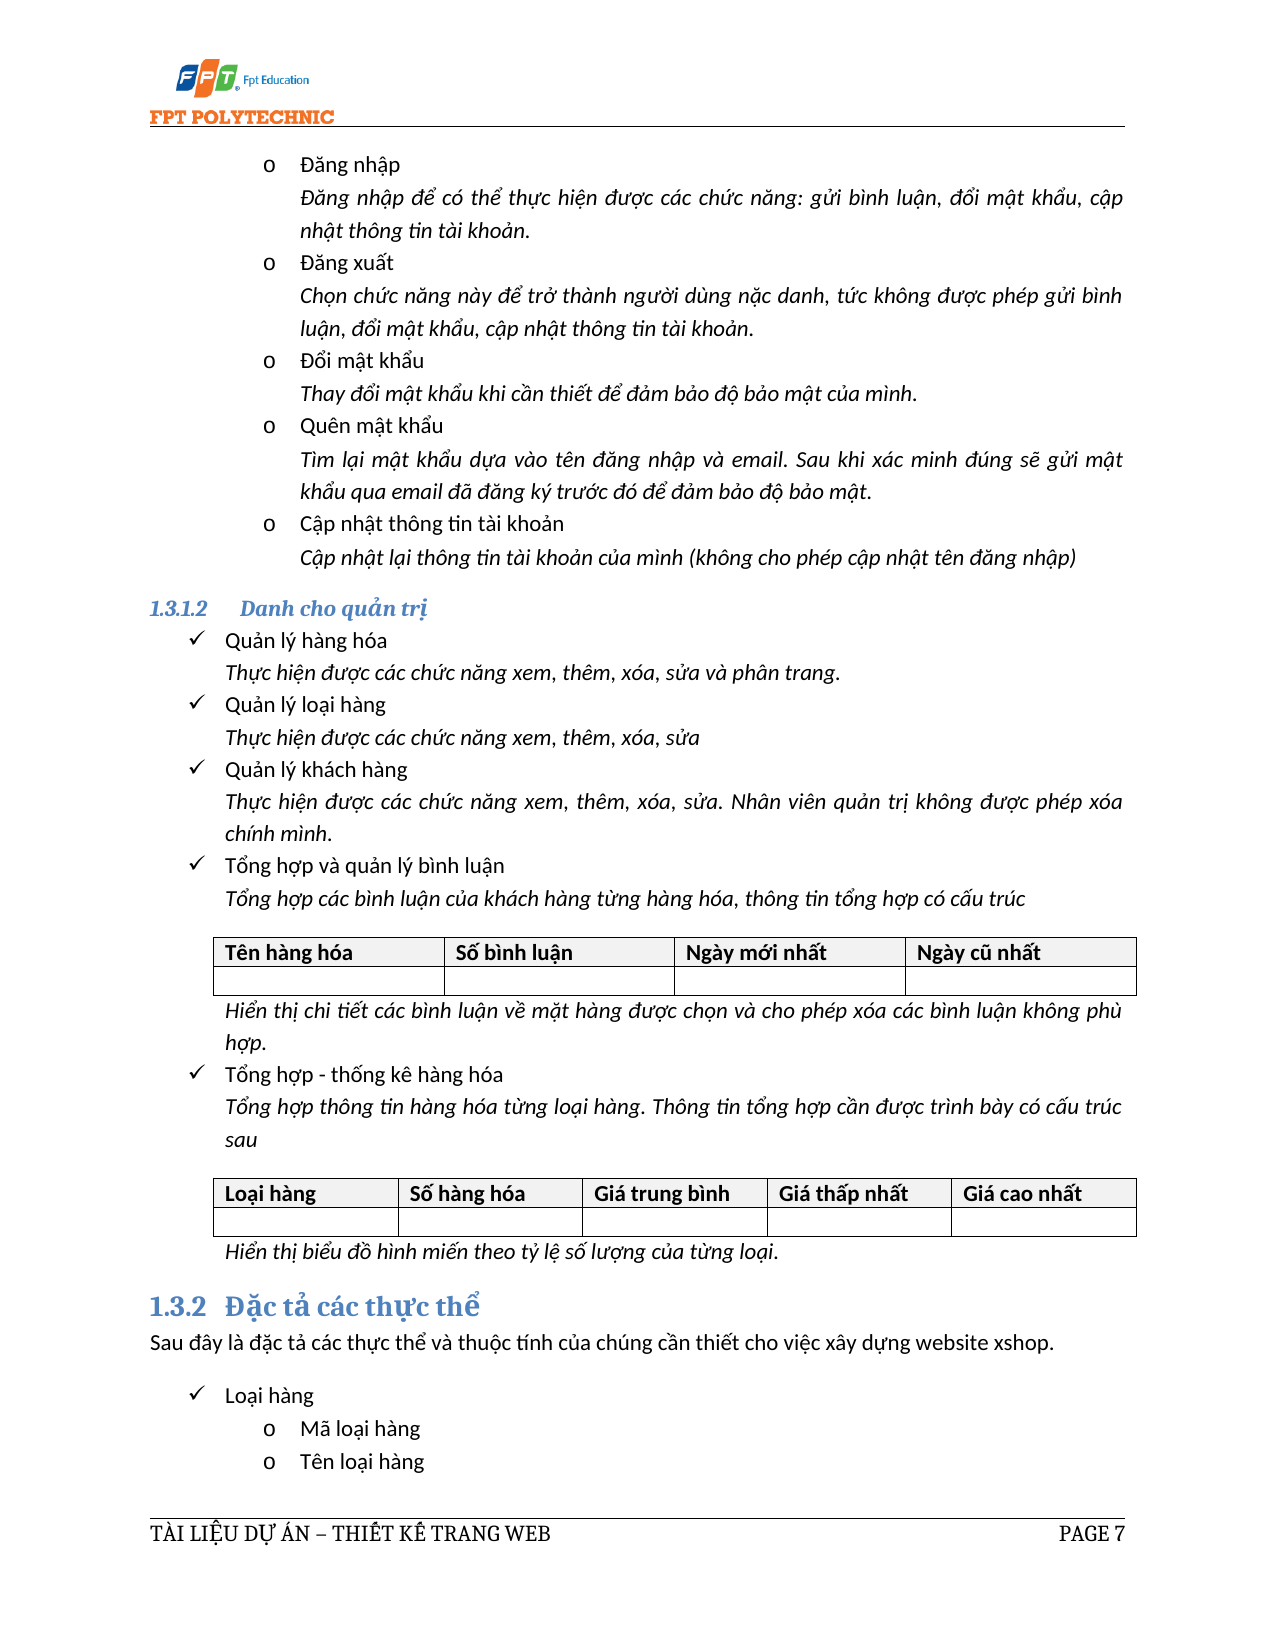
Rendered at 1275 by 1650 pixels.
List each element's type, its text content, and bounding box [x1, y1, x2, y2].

list Mã loại hàng [262, 1414, 1125, 1443]
list Chọn chức năng này để trở thành người dùng nặc danh, tức không được phép gửi bình luận, đổi mật khẩu, cập nhật thông tin tài khoản. [300, 281, 1125, 342]
table_header Giá trung bình [583, 1179, 767, 1207]
list Quên mật khẩu [262, 412, 1125, 441]
list Thay đổi mật khẩu khi cần thiết để đảm bảo độ bảo mật của mình. [300, 379, 1125, 407]
table_cell [214, 1208, 398, 1236]
subtitle Đặc tả các thực thể [150, 1290, 1125, 1323]
table_cell [214, 967, 444, 995]
table_cell [675, 967, 905, 995]
table_header Giá thấp nhất [768, 1179, 951, 1207]
table_header Ngày cũ nhất [906, 938, 1136, 966]
table_header Loại hàng [214, 1179, 398, 1207]
table_cell [952, 1208, 1136, 1236]
table_header Số hàng hóa [399, 1179, 582, 1207]
table_cell [583, 1208, 767, 1236]
table_header Số bình luận [445, 938, 674, 966]
table_cell [445, 967, 674, 995]
list Đăng nhập để có thể thực hiện được các chức năng: gửi bình luận, đổi mật khẩu, cập nhật thông tin tài khoản. [300, 183, 1125, 244]
list Tổng hợp - thống kê hàng hóa [187, 1060, 1125, 1088]
table_header Tên hàng hóa [214, 938, 444, 966]
list Tổng hợp các bình luận của khách hàng từng hàng hóa, thông tin tổng hợp có cấu trúc [225, 884, 1125, 912]
list Hiển thị biểu đồ hình miến theo tỷ lệ số lượng của từng loại. [225, 1237, 1125, 1265]
list Tên loại hàng [262, 1447, 1125, 1476]
list Tìm lại mật khẩu dựa vào tên đăng nhập và email. Sau khi xác minh đúng sẽ gửi mật khẩu qua email đã đăng ký trước đó để đảm bảo độ bảo mật. [300, 445, 1125, 505]
list Tổng hợp thông tin hàng hóa từng loại hàng. Thông tin tổng hợp cần được trình bày có cấu trúc sau [225, 1092, 1125, 1153]
list Đăng nhập [262, 150, 1125, 179]
list Đăng xuất [262, 248, 1125, 277]
subtitle Danh cho quản trị [150, 596, 1125, 622]
table_header Giá cao nhất [952, 1179, 1136, 1207]
list Loại hàng [187, 1381, 1125, 1409]
text Sau đây là đặc tả các thực thể và thuộc tính của chúng cần thiết cho việc xây dựng website xshop. [150, 1328, 1125, 1356]
list Quản lý khách hàng [187, 755, 1125, 783]
list Thực hiện được các chức năng xem, thêm, xóa, sửa [225, 723, 1125, 751]
list Hiển thị chi tiết các bình luận về mặt hàng được chọn và cho phép xóa các bình luận không phù hợp. [225, 996, 1125, 1056]
list Thực hiện được các chức năng xem, thêm, xóa, sửa và phân trang. [225, 658, 1125, 686]
table_header Ngày mới nhất [675, 938, 905, 966]
list Cập nhật thông tin tài khoản [262, 509, 1125, 539]
list Quản lý loại hàng [187, 691, 1125, 719]
list Tổng hợp và quản lý bình luận [187, 852, 1125, 879]
list Quản lý hàng hóa [187, 626, 1125, 654]
picture [150, 59, 336, 124]
table_cell [906, 967, 1136, 995]
list Thực hiện được các chức năng xem, thêm, xóa, sửa. Nhân viên quản trị không được phép xóa chính mình. [225, 787, 1125, 847]
table_cell [399, 1208, 582, 1236]
list Đổi mật khẩu [262, 346, 1125, 375]
table_cell [768, 1208, 951, 1236]
list Cập nhật lại thông tin tài khoản của mình (không cho phép cập nhật tên đăng nhập) [300, 543, 1125, 571]
